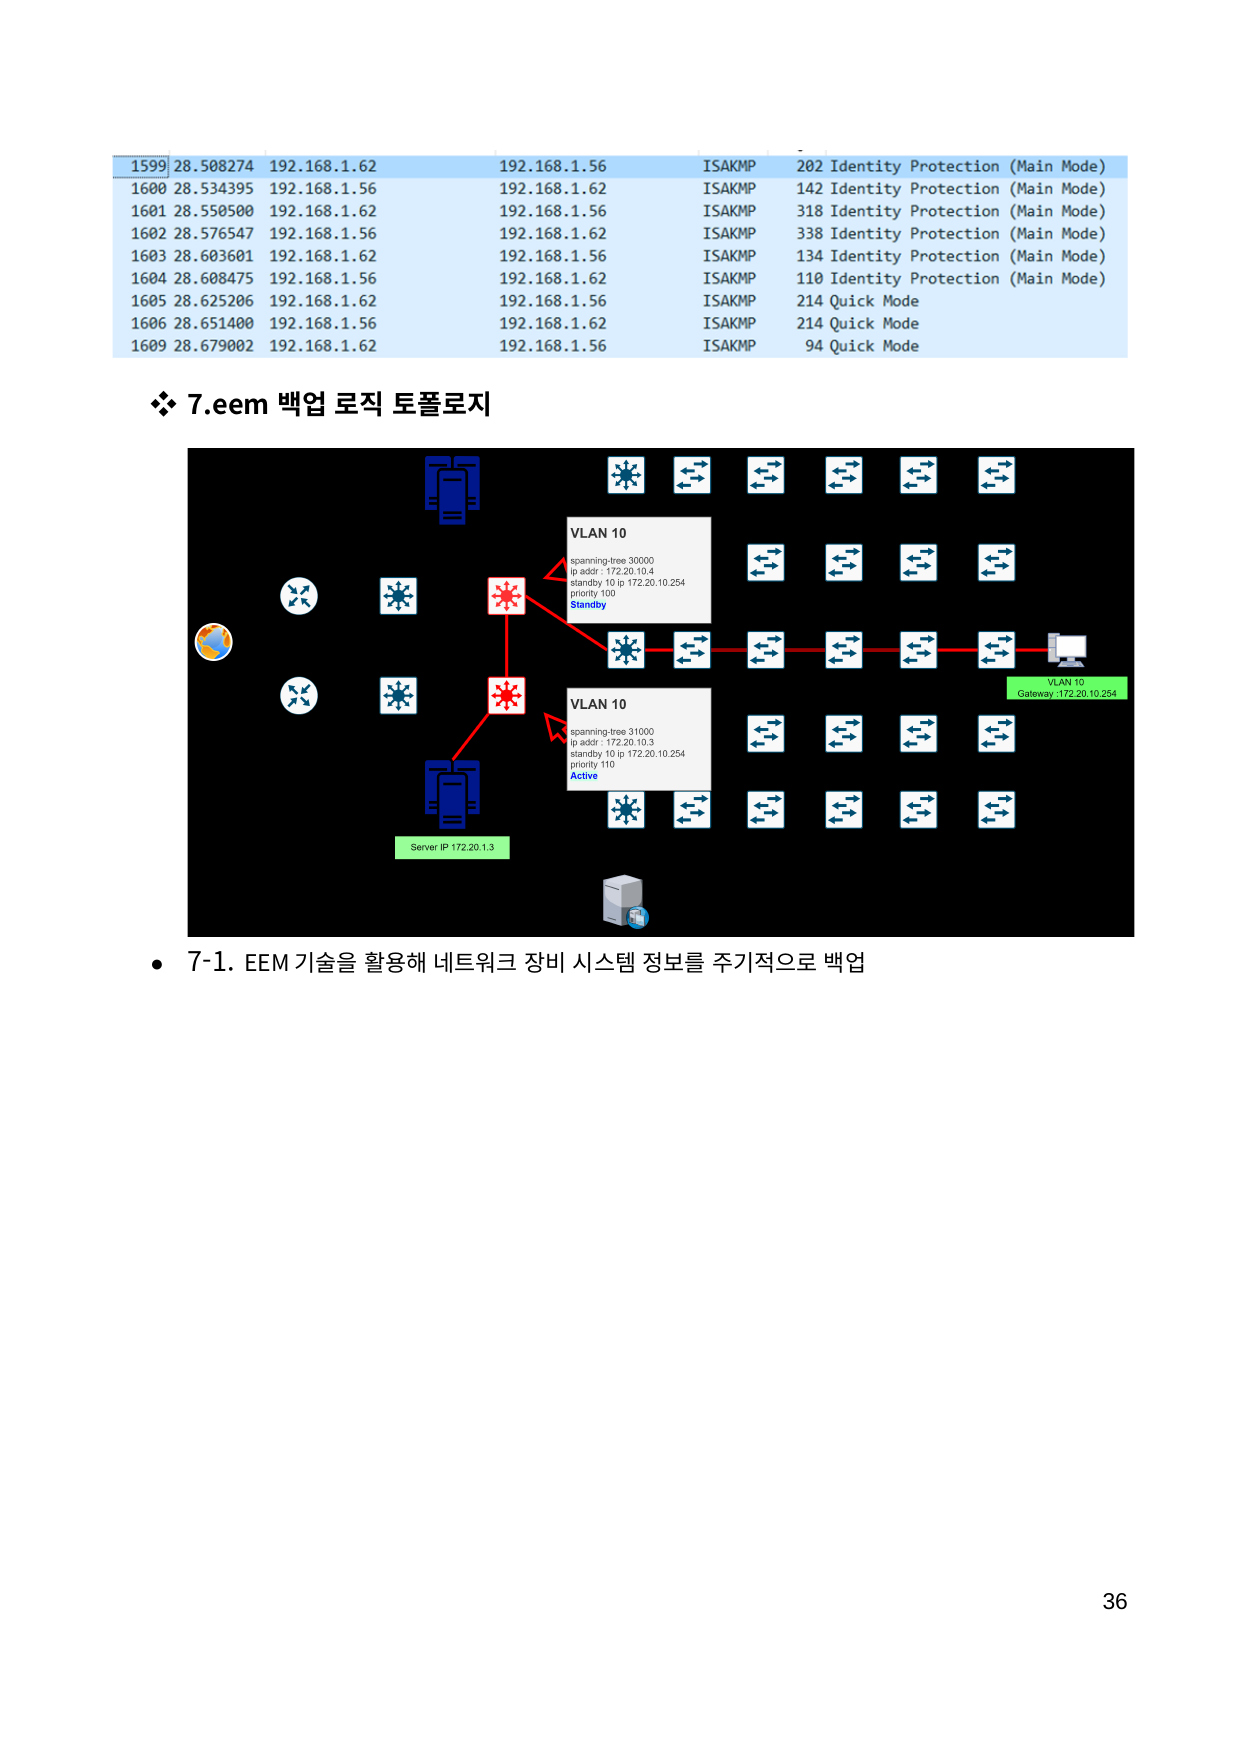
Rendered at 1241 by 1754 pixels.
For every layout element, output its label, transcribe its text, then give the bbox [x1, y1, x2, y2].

picture [112, 150, 1128, 359]
picture [187, 448, 1135, 937]
list 7-1. EEM기술을 활용해 네트워크 장비 시스템 정보를 주기적으로 백업 [150, 940, 1128, 979]
list 7.eem 백업 로직 토폴로지 [150, 383, 1128, 422]
